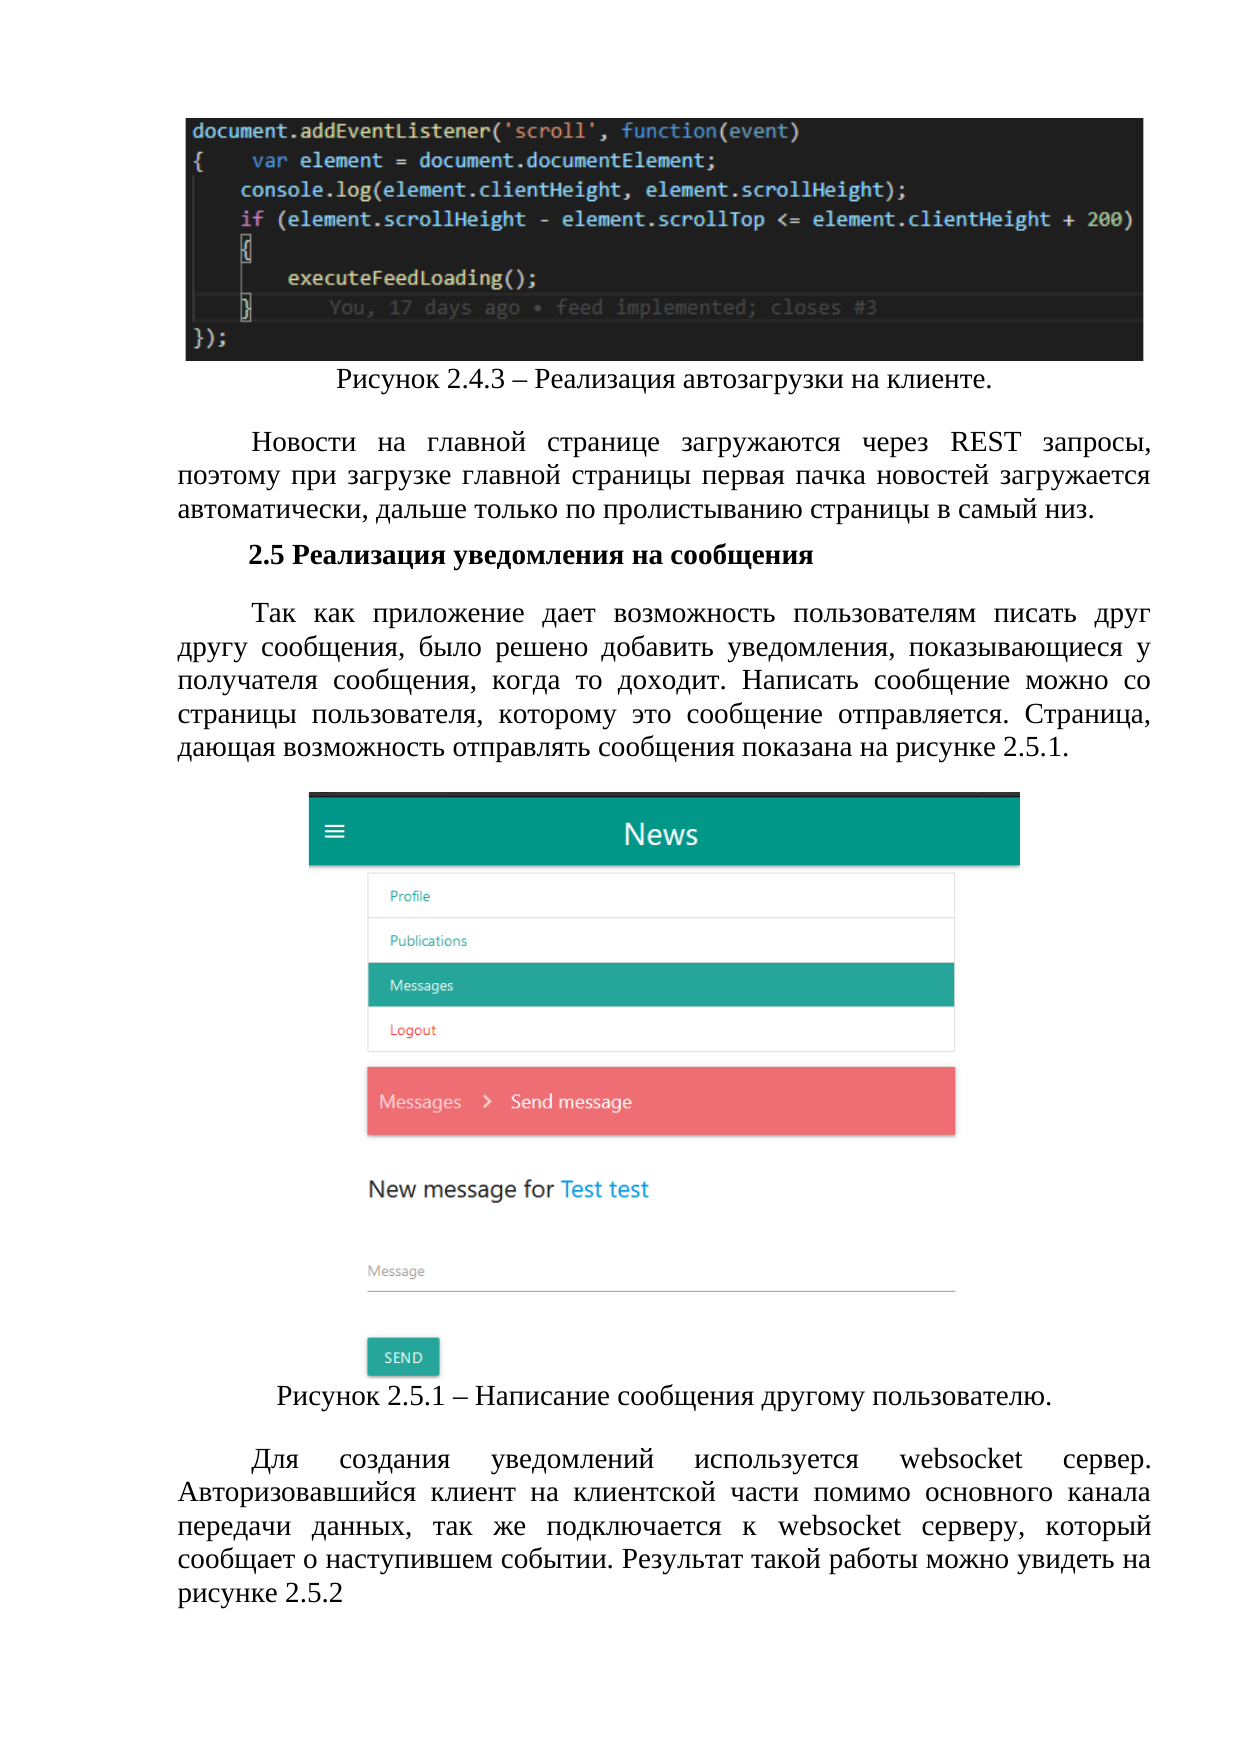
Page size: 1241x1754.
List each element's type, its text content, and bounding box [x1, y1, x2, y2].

text Рисунок 2.5.1 – Написание сообщения другому пользователю. [177, 1378, 1152, 1412]
subtitle 2.5 Реализация уведомления на сообщения [177, 537, 1152, 570]
text Для создания уведомлений используется websocket сервер. Авторизовавшийся клиент на клиентской части помимо основного канала передачи данных, так же подключается к websocket серверу, который сообщает о наступившем событии. Результат такой работы можно увидеть на рисунке 2.5.2 [177, 1441, 1152, 1609]
text Новости на главной странице загружаются через REST запросы, поэтому при загрузке главной страницы первая пачка новостей загружается автоматически, дальше только по пролистыванию страницы в самый низ. [177, 424, 1152, 524]
picture [308, 792, 1020, 1379]
picture [185, 118, 1144, 361]
text Рисунок 2.4.3 – Реализация автозагрузки на клиенте. [177, 361, 1152, 394]
text Так как приложение дает возможность пользователям писать друг другу сообщения, было решено добавить уведомления, показывающиеся у получателя сообщения, когда то доходит. Написать сообщение можно со страницы пользователя, которому это сообщение отправляется. Страница, дающая возможность отправлять сообщения показана на рисунке 2.5.1. [177, 595, 1152, 763]
